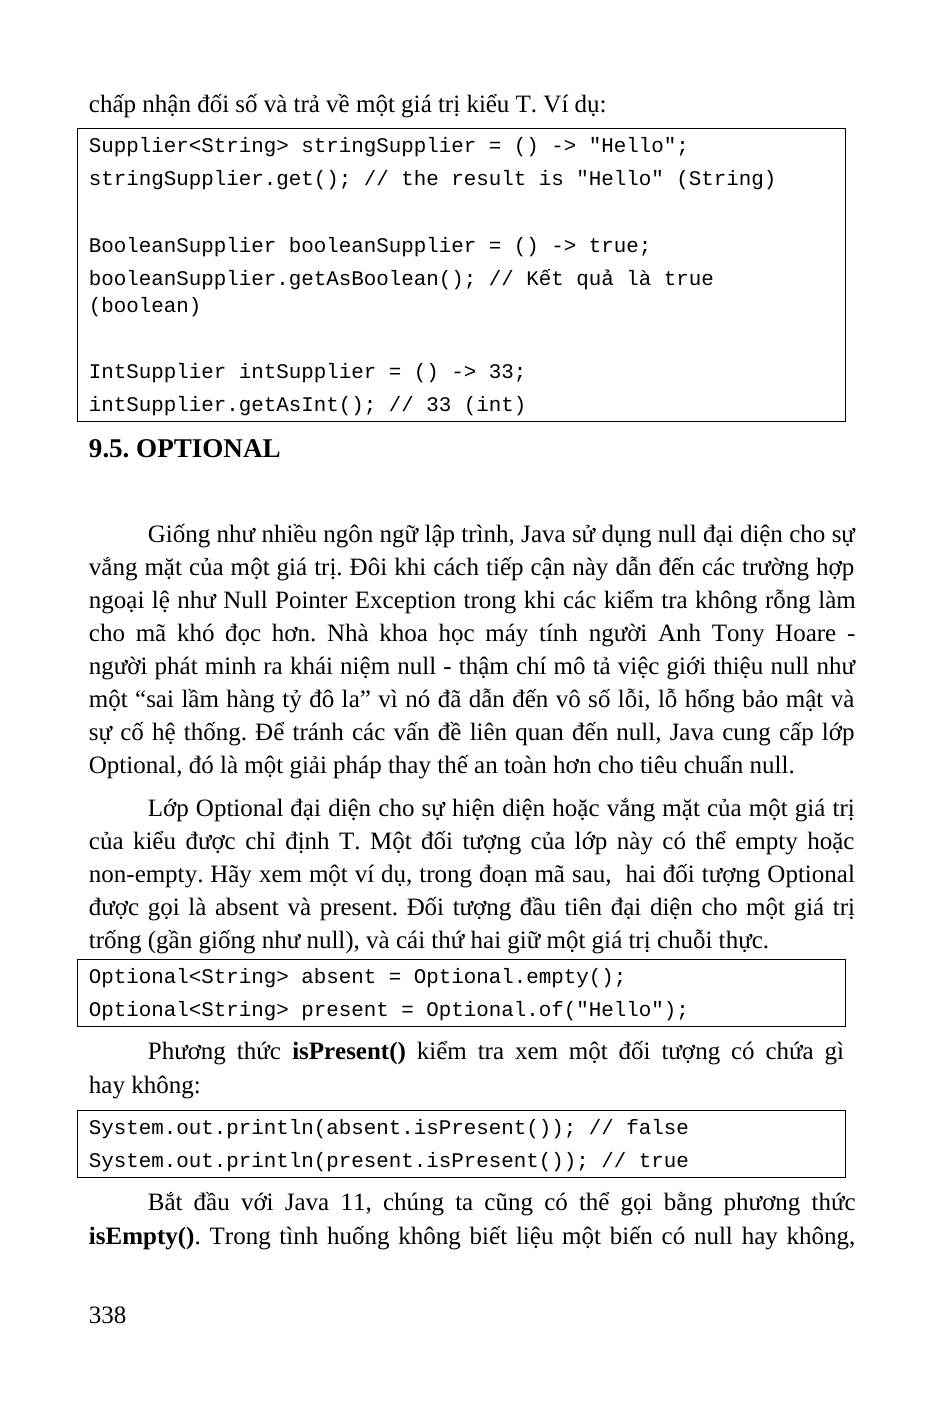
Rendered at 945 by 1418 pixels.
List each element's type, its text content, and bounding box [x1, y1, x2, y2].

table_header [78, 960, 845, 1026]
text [89, 89, 856, 117]
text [89, 1187, 856, 1250]
text Phương thức isPresent() kiểm tra xem một đối tượng có chứa gì hay không: [89, 1036, 856, 1098]
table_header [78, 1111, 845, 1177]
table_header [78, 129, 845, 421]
text Lớp Optional đại diện cho sự hiện diện hoặc vắng mặt của một giá trị của kiểu được chỉ định T. Một đối tượng của lớp này có thể empty hoặc non-empty. Hãy xem một ví dụ, trong đoạn mã sau, hai đối tượng Optional được gọi là absent và present. Đối tượng đầu tiên đại diện cho một giá trị trống (gần giống như null), và cái thứ hai giữ một giá trị chuỗi thực. [89, 793, 856, 954]
text Giống như nhiều ngôn ngữ lập trình, Java sử dụng null đại diện cho sự vắng mặt của một giá trị. Đôi khi cách tiếp cận này dẫn đến các trường hợp ngoại lệ như Null Pointer Exception trong khi các kiểm tra không rỗng làm cho mã khó đọc hơn. Nhà khoa học máy tính người Anh Tony Hoare - người phát minh ra khái niệm null - thậm chí mô tả việc giới thiệu null như một “sai lầm hàng tỷ đô la” vì nó đã dẫn đến vô số lỗi, lỗ hổng bảo mật và sự cố hệ thống. Để tránh các vấn đề liên quan đến null, Java cung cấp lớp Optional, đó là một giải pháp thay thế an toàn hơn cho tiêu chuẩn null. [89, 519, 856, 779]
subtitle 9.5. OPTIONAL [89, 432, 856, 463]
